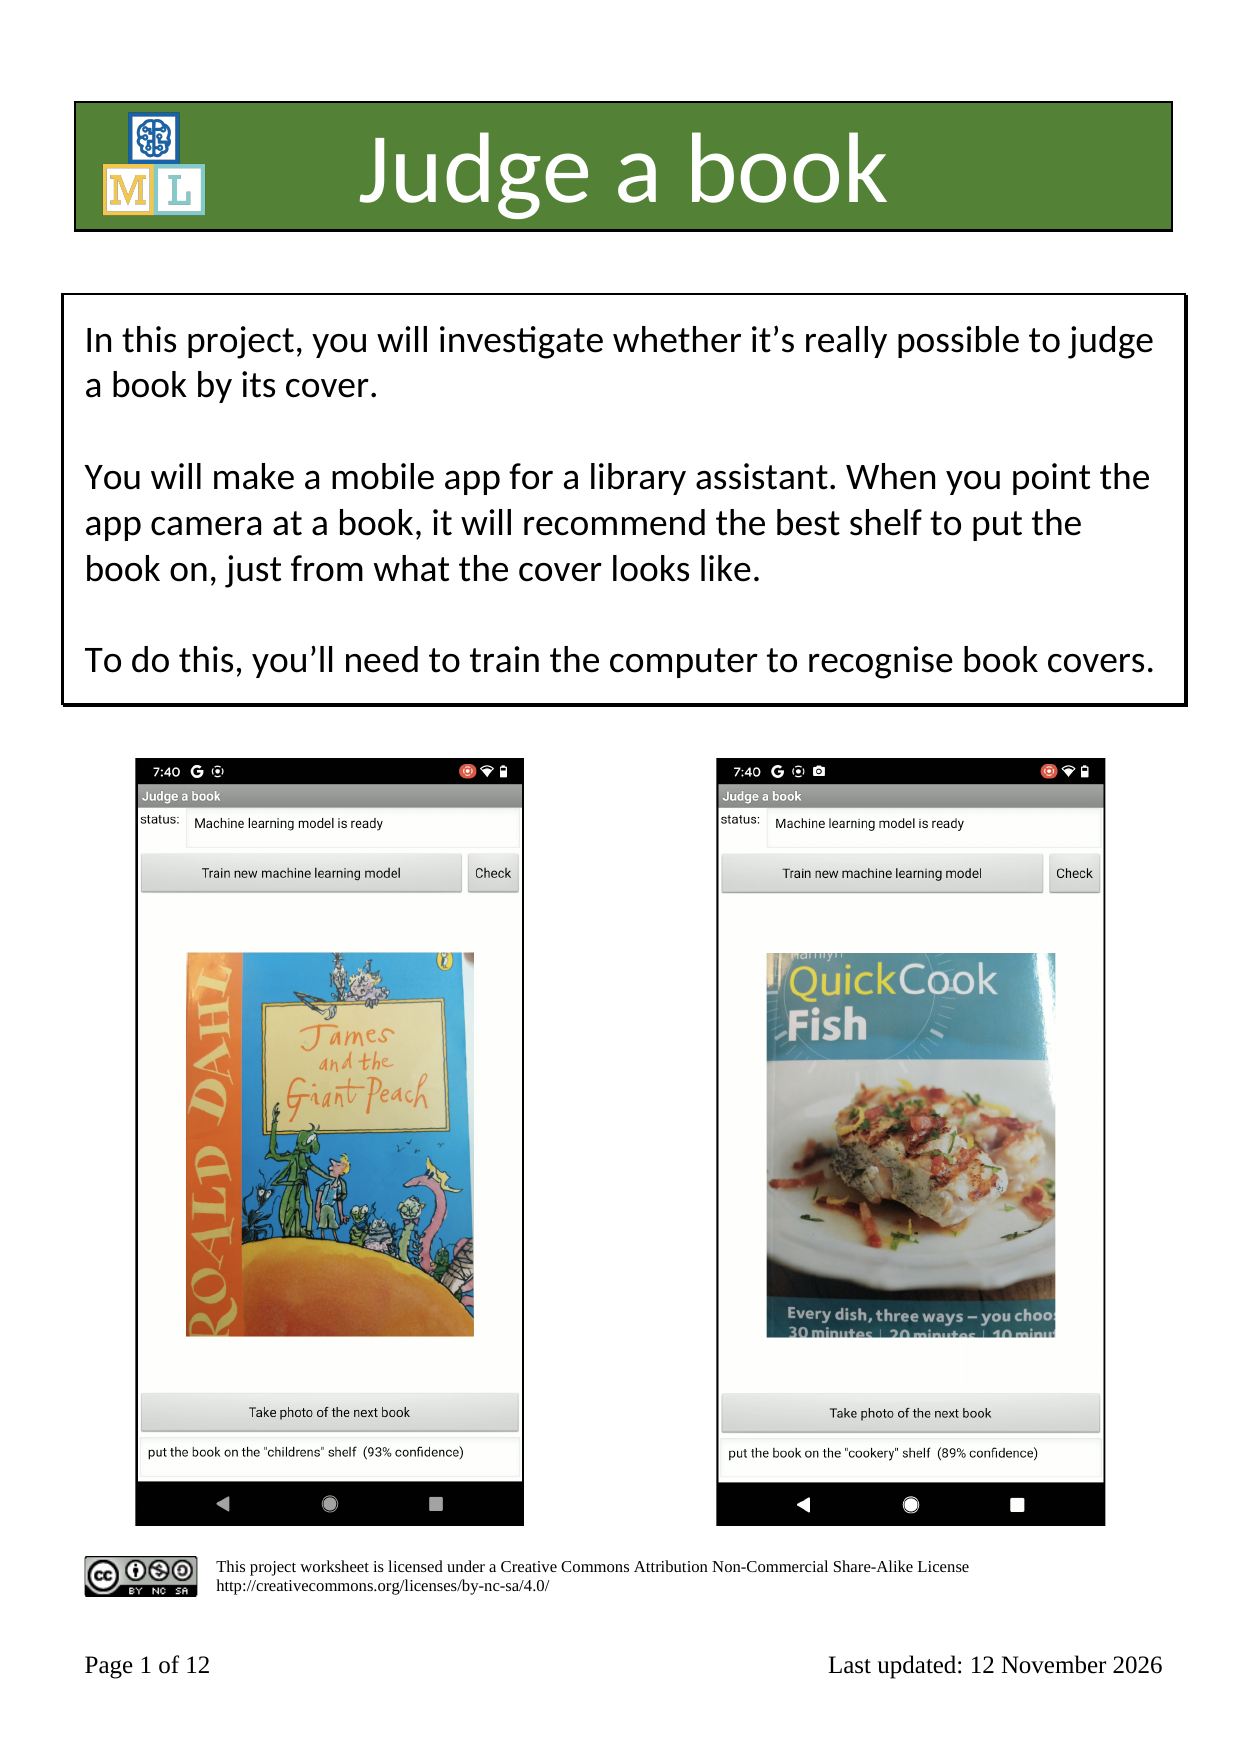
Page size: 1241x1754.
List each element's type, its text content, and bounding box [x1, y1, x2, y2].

text http://creativecommons.org/licenses/by-nc-sa/4.0/ [198, 1576, 1163, 1595]
picture [135, 758, 524, 1526]
text To do this, you’ll need to train the computer to recognise book covers. [64, 613, 1184, 703]
picture [84, 1556, 198, 1597]
text You will make a mobile app for a library assistant. When you point the app camera at a book, it will recommend the best shelf to put the book on, just from what the cover looks like. [84, 453, 1163, 591]
picture [80, 88, 228, 237]
text Judge a book [228, 103, 1171, 229]
text In this project, you will investigate whether it’s really possible to judge a book by its cover. [64, 295, 1184, 407]
text This project worksheet is licensed under a Creative Commons Attribution Non-Commercial Share-Alike License [198, 1556, 1163, 1576]
picture [716, 758, 1106, 1526]
